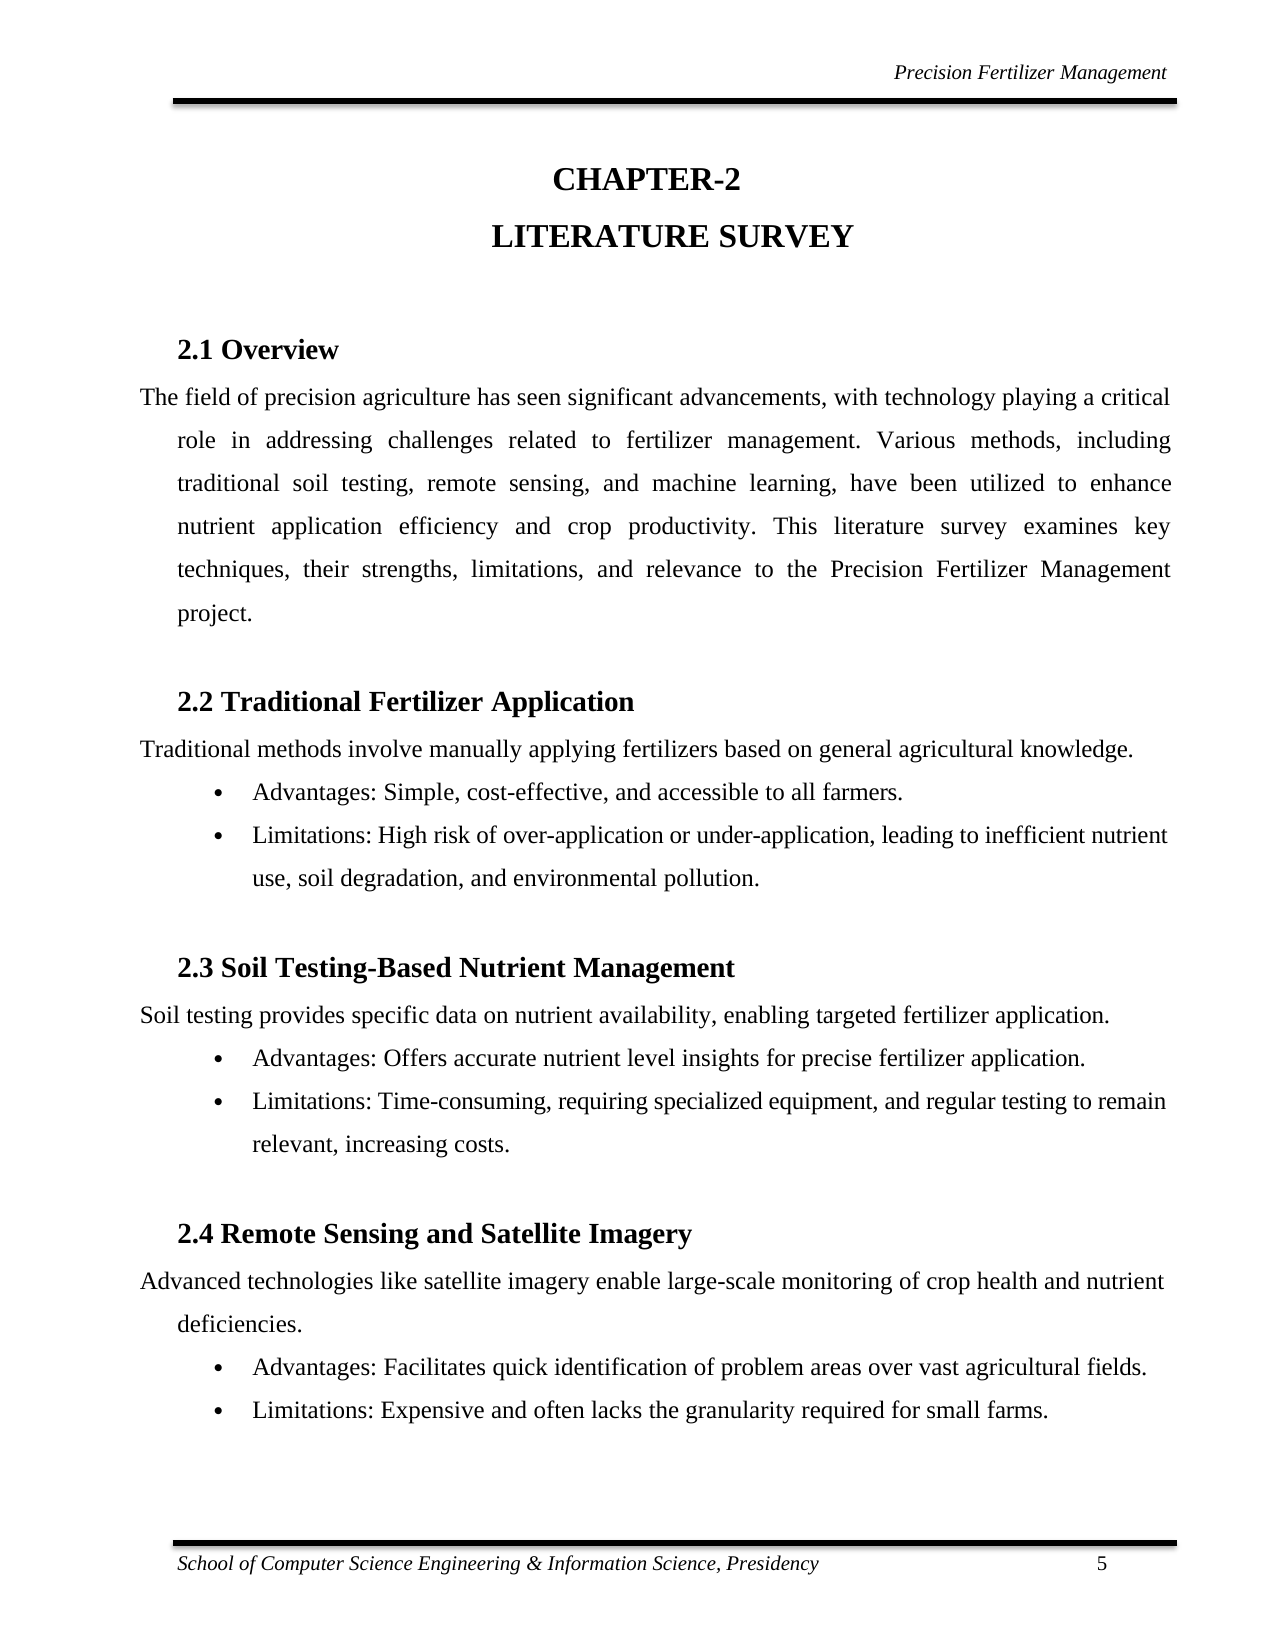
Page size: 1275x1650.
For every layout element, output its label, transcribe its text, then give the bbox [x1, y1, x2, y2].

subtitle Soil Testing-Based Nutrient Management [177, 950, 1200, 984]
list Advantages: Facilitates quick identification of problem areas over vast agricultural fields. [214, 1352, 1200, 1381]
list Limitations: High risk of over-application or under-application, leading to inefficient nutrient use, soil degradation, and environmental pollution. [214, 820, 1170, 892]
list Advantages: Simple, cost-effective, and accessible to all farmers. [214, 777, 1200, 806]
picture [167, 1537, 1182, 1555]
subtitle CHAPTER-2 LITERATURE SURVEY [491, 159, 867, 255]
picture [167, 95, 1183, 114]
list Advantages: Offers accurate nutrient level insights for precise fertilizer application. [214, 1043, 1200, 1072]
text Traditional methods involve manually applying fertilizers based on general agricultural knowledge. [139, 734, 1200, 763]
subtitle Remote Sensing and Satellite Imagery [177, 1216, 1200, 1249]
list Limitations: Expensive and often lacks the granularity required for small farms. [214, 1396, 1200, 1424]
subtitle Overview [177, 332, 1200, 365]
text Advanced technologies like satellite imagery enable large-scale monitoring of crop health and nutrient deficiencies. [139, 1266, 1175, 1338]
list Limitations: Time-consuming, requiring specialized equipment, and regular testing to remain relevant, increasing costs. [214, 1086, 1171, 1158]
subtitle Traditional Fertilizer Application [177, 684, 1200, 717]
text The field of precision agriculture has seen significant advancements, with technology playing a critical role in addressing challenges related to fertilizer management. Various methods, including traditional soil testing, remote sensing, and machine learning, have been utilized to enhance nutrient application efficiency and crop productivity. This literature survey examines key techniques, their strengths, limitations, and relevance to the Precision Fertilizer Management project. [139, 382, 1172, 626]
text Soil testing provides specific data on nutrient availability, enabling targeted fertilizer application. [139, 1000, 1200, 1029]
